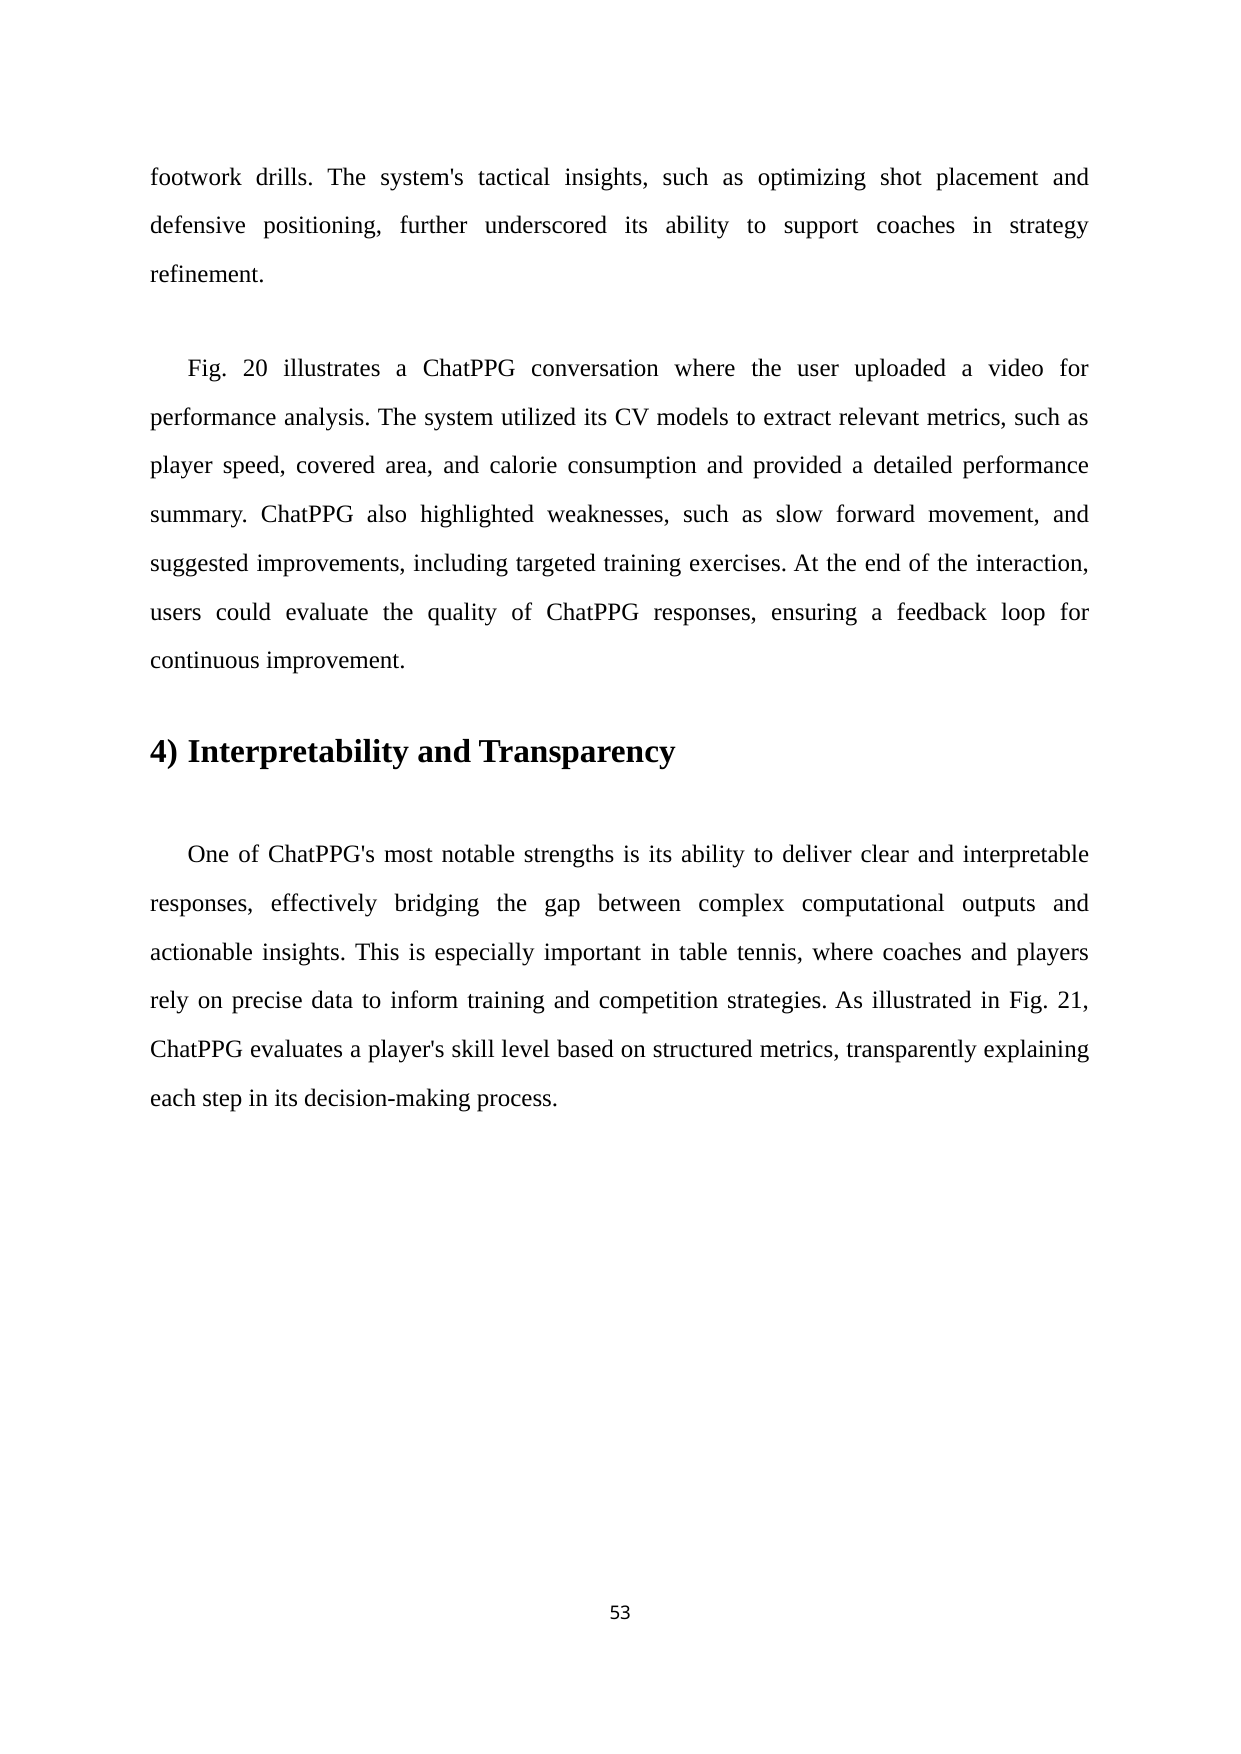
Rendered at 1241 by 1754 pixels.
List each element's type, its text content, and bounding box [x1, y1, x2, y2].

text One of ChatPPG's most notable strengths is its ability to deliver clear and interpretable responses, effectively bridging the gap between complex computational outputs and actionable insights. This is especially important in table tennis, where coaches and players rely on precise data to inform training and competition strategies. As illustrated in Fig. 21, ChatPPG evaluates a player's skill level based on structured metrics, transparently explaining each step in its decision-making process. [150, 837, 1090, 1114]
text Fig. 20 illustrates a ChatPPG conversation where the user uploaded a video for performance analysis. The system utilized its CV models to extract relevant metrics, such as player speed, covered area, and calorie consumption and provided a detailed performance summary. ChatPPG also highlighted weaknesses, such as slow forward movement, and suggested improvements, including targeted training exercises. At the end of the interaction, users could evaluate the quality of ChatPPG responses, ensuring a feedback loop for continuous improvement. [150, 351, 1090, 676]
subtitle Interpretability and Transparency [150, 717, 1090, 782]
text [150, 160, 1090, 290]
